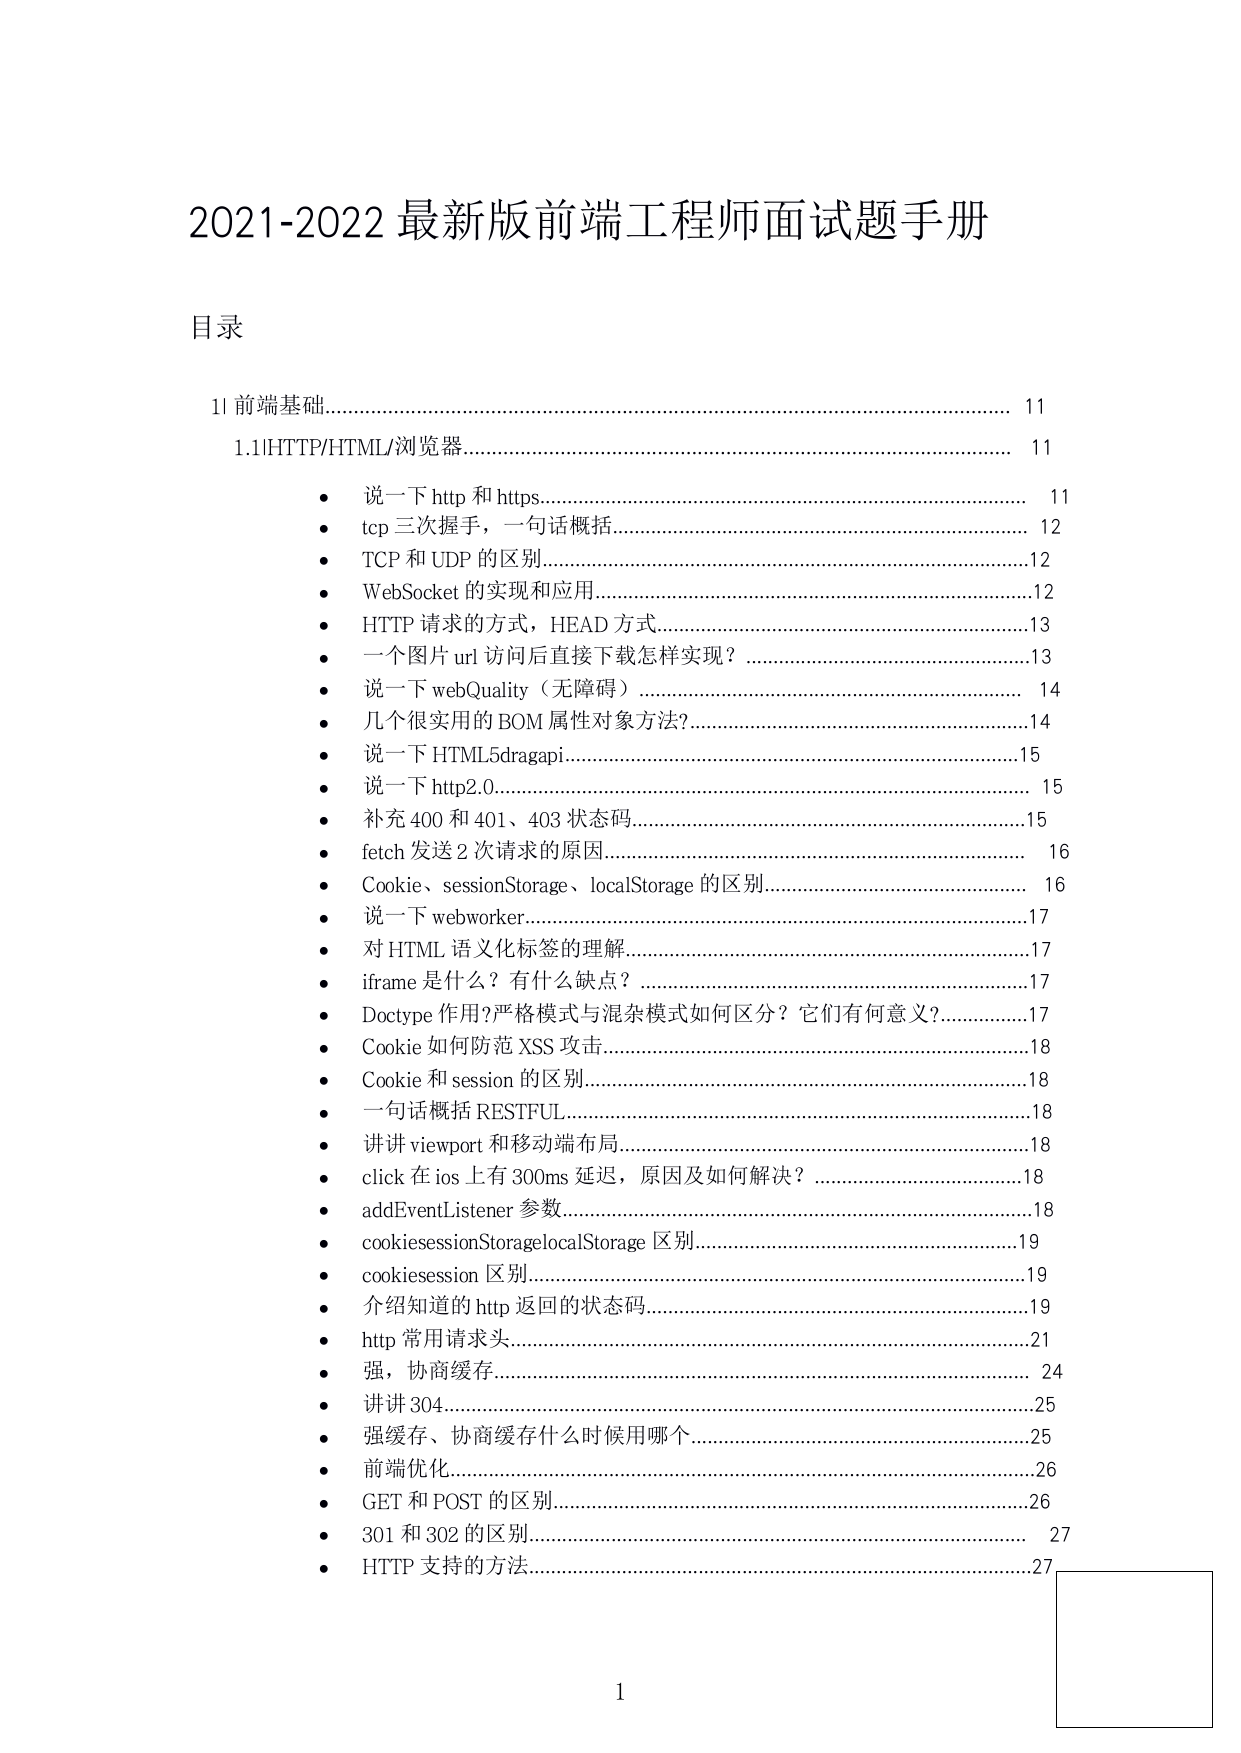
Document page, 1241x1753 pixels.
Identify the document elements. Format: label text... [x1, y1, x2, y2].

list  [319, 931, 362, 964]
list  [319, 834, 362, 866]
list  [319, 996, 362, 1029]
list 2021-2022最新版前端工程师面试题手册 [187, 199, 991, 246]
list  [319, 1191, 362, 1224]
list  [319, 769, 362, 801]
list  [319, 964, 362, 996]
list 一个图片url访问后直接下载怎样实现？....................................................13 [362, 638, 1155, 670]
list 1.1|HTTP/HTML/浏览器................................................................................................ 11 [233, 418, 1178, 464]
list  [319, 1386, 362, 1419]
list 说一下http和https......................................................................................... 11 [362, 485, 1155, 508]
list 说一下webQuality（无障碍）...................................................................... 14 [362, 670, 1155, 703]
list TCP和UDP的区别.........................................................................................12 [362, 540, 1155, 573]
list 前端优化...........................................................................................................26 [362, 1450, 1155, 1483]
list 目录 [187, 314, 286, 343]
picture [1057, 1572, 1212, 1727]
list 说一下http2.0.................................................................................................. 15 [362, 768, 1155, 800]
list  [319, 509, 362, 541]
list 对HTML语义化标签的理解..........................................................................17 [362, 930, 1155, 963]
list HTTP支持的方法............................................................................................27 [362, 1548, 1155, 1580]
list  [319, 736, 362, 769]
list 介绍知道的http返回的状态码......................................................................19 [362, 1288, 1155, 1320]
list  [319, 704, 362, 736]
list 讲讲304............................................................................................................25 [362, 1385, 1155, 1418]
list  [319, 1029, 362, 1061]
list  [319, 1256, 362, 1289]
list 一句话概括RESTFUL.....................................................................................18 [362, 1093, 1155, 1125]
list  [319, 866, 362, 899]
list addEventListener参数......................................................................................18 [362, 1190, 1155, 1223]
list GET和POST的区别.......................................................................................26 [362, 1483, 1155, 1515]
list tcp三次握手，一句话概括............................................................................ 12 [362, 508, 1155, 540]
list  [319, 541, 362, 574]
list  [319, 1484, 362, 1516]
list 说一下webworker............................................................................................17 [362, 898, 1155, 930]
list  [319, 1516, 362, 1549]
list  [319, 574, 362, 606]
list Cookie和session的区别.................................................................................18 [362, 1060, 1155, 1093]
list Cookie如何防范XSS攻击..............................................................................18 [362, 1028, 1155, 1060]
list  [319, 1321, 362, 1354]
list  [319, 1159, 362, 1191]
list fetch发送2次请求的原因............................................................................. 16 [362, 833, 1155, 865]
list  [319, 486, 362, 509]
list  [319, 1289, 362, 1321]
list  [319, 1549, 362, 1581]
list  [319, 639, 362, 671]
list 说一下HTML5dragapi...................................................................................15 [362, 735, 1155, 768]
list 强，协商缓存.................................................................................................. 24 [362, 1353, 1155, 1385]
list click在ios上有300ms延迟，原因及如何解决？......................................18 [362, 1158, 1155, 1190]
list cookiesessionStoragelocalStorage区别...........................................................19 [362, 1223, 1155, 1255]
list  [319, 1061, 362, 1094]
list iframe是什么？有什么缺点？.......................................................................17 [362, 963, 1155, 995]
list 讲讲viewport和移动端布局...........................................................................18 [362, 1125, 1155, 1158]
list cookiesession区别...........................................................................................19 [362, 1255, 1155, 1288]
list 1| 前端基础........................................................................................................................ 11 [211, 394, 1178, 418]
list  [319, 899, 362, 931]
list  [319, 1419, 362, 1451]
list 补充400和401、403状态码........................................................................15 [362, 800, 1155, 833]
list 301和302的区别........................................................................................... 27 [362, 1515, 1155, 1548]
list HTTP请求的方式，HEAD方式....................................................................13 [362, 605, 1155, 638]
list  [319, 801, 362, 834]
list  [319, 1224, 362, 1256]
list  [319, 1126, 362, 1159]
list 强缓存、协商缓存什么时候用哪个..............................................................25 [362, 1418, 1155, 1450]
list  [319, 1354, 362, 1386]
list  [319, 606, 362, 639]
list http常用请求头...............................................................................................21 [362, 1320, 1155, 1353]
list Cookie、sessionStorage、localStorage的区别................................................ 16 [362, 865, 1155, 898]
list Doctype作用?严格模式与混杂模式如何区分？它们有何意义?................17 [362, 995, 1155, 1028]
list 几个很实用的BOM属性对象方法?..............................................................14 [362, 703, 1155, 735]
list  [319, 671, 362, 704]
list  [319, 1094, 362, 1126]
list  [319, 1451, 362, 1484]
list 1 [614, 1681, 664, 1706]
list WebSocket的实现和应用................................................................................12 [362, 573, 1155, 605]
